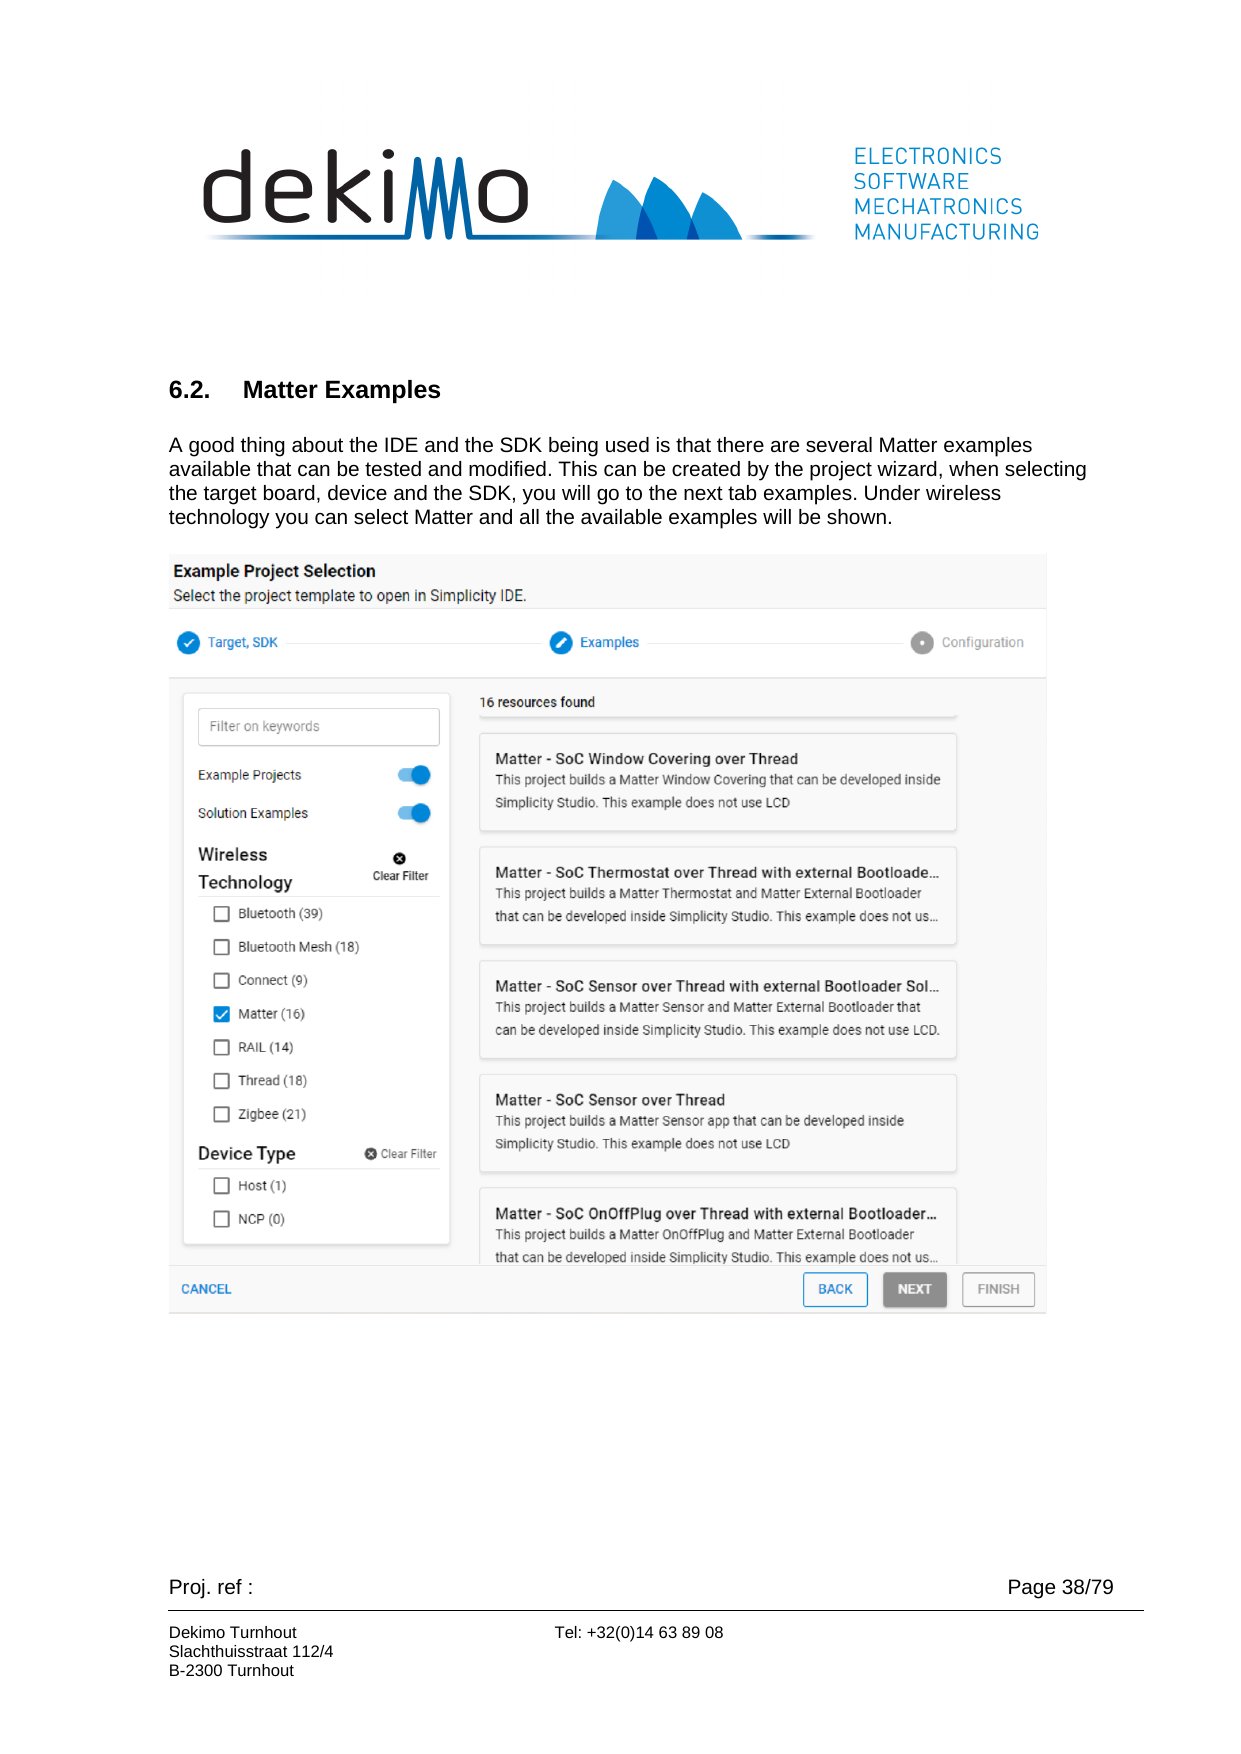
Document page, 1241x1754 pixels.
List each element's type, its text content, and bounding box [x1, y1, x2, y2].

text A good thing about the IDE and the SDK being used is that there are several Matter examples available that can be tested and modified. This can be created by the project wizard, when selecting the target board, device and the SDK, you will go to the next tab examples. Under wireless technology you can select Matter and all the available examples will be shown. [169, 433, 1093, 529]
picture [159, 73, 1083, 304]
picture [168, 552, 1047, 1314]
subtitle Matter Examples [169, 376, 1093, 404]
